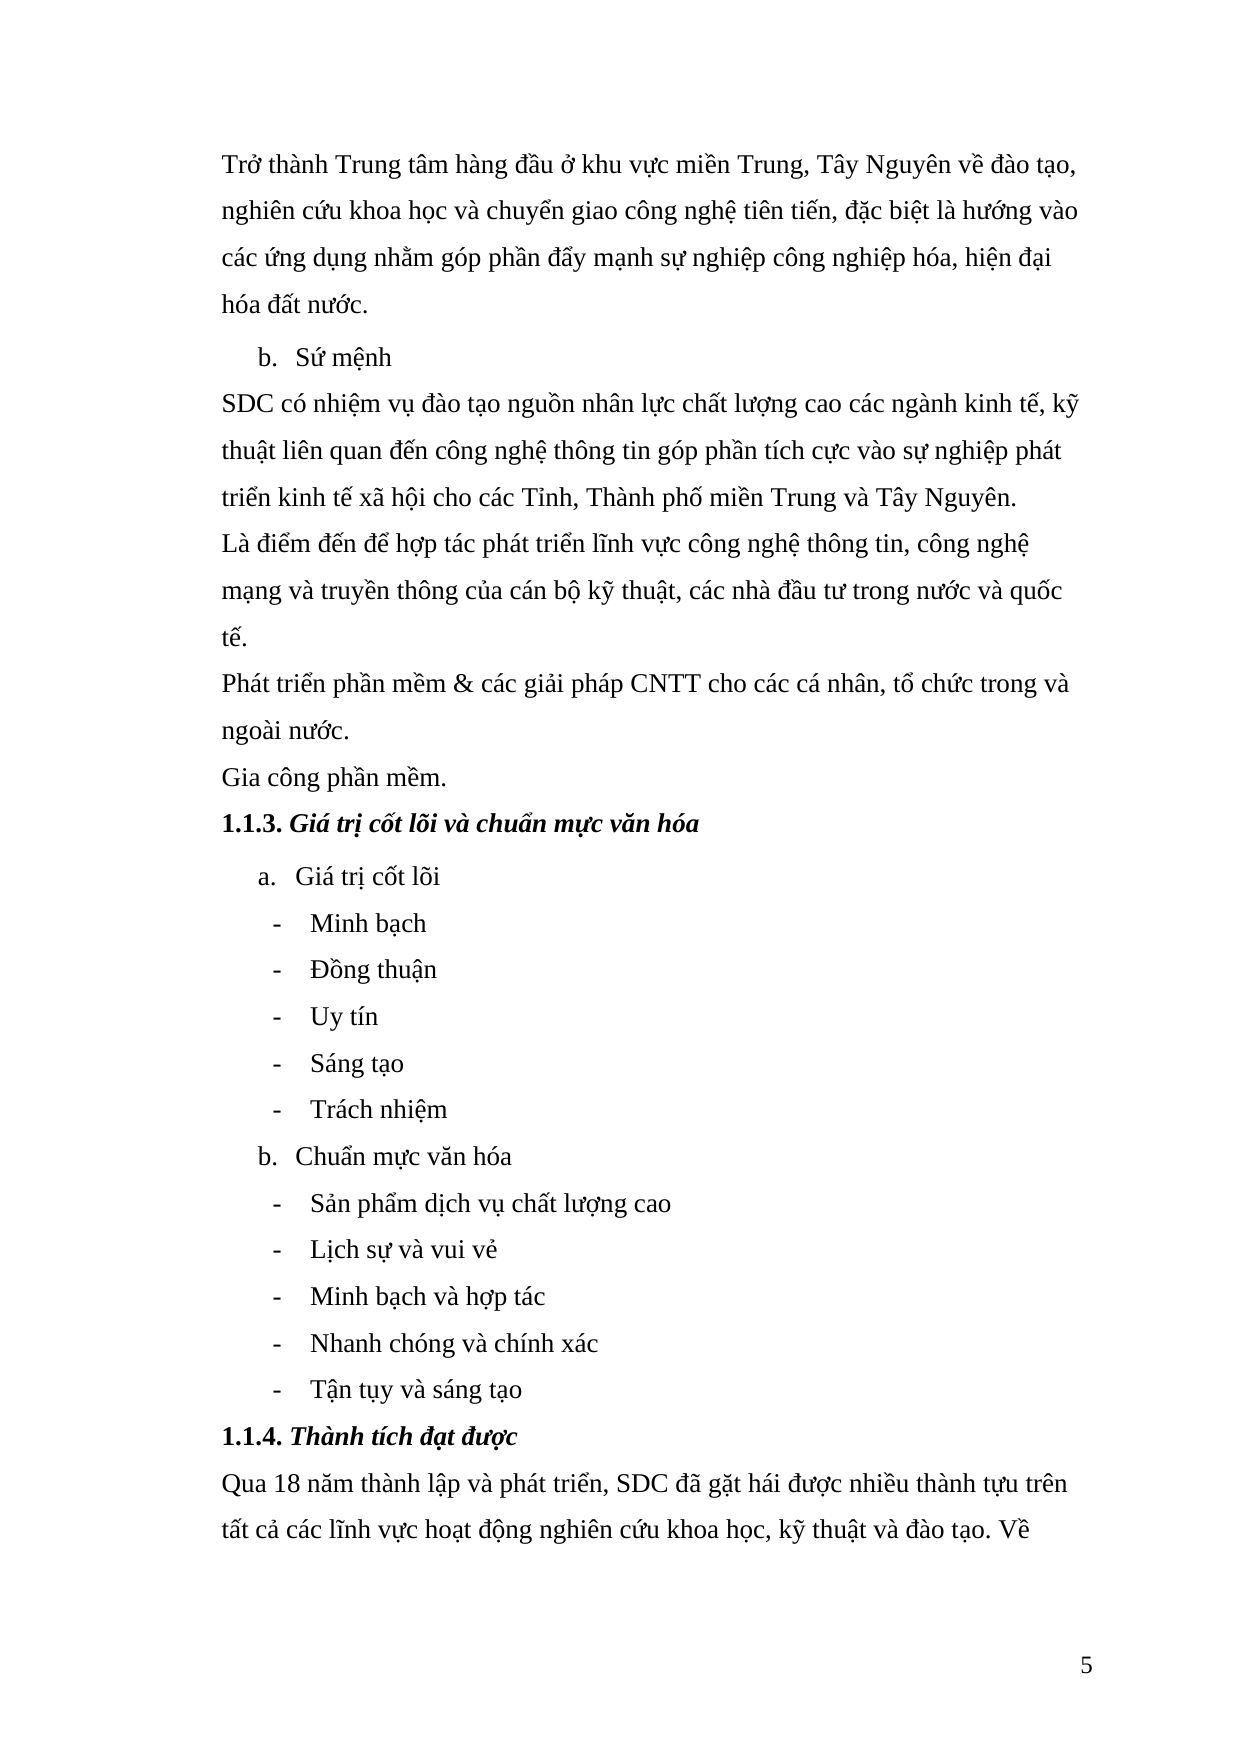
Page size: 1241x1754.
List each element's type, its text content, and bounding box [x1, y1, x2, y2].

text Là điểm đến để hợp tác phát triển lĩnh vực công nghệ thông tin, công nghệ mạng và truyền thông của cán bộ kỹ thuật, các nhà đầu tư trong nước và quốc tế. [221, 527, 1092, 652]
text Phát triển phần mềm & các giải pháp CNTT cho các cá nhân, tổ chức trong và ngoài nước. [221, 667, 1092, 745]
subtitle Giá trị cốt lõi và chuẩn mực văn hóa [221, 807, 1092, 838]
list Minh bạch và hợp tác [272, 1280, 1092, 1311]
text SDC có nhiệm vụ đào tạo nguồn nhân lực chất lượng cao các ngành kinh tế, kỹ thuật liên quan đến công nghệ thông tin góp phần tích cực vào sự nghiệp phát triển kinh tế xã hội cho các Tỉnh, Thành phố miền Trung và Tây Nguyên. [221, 387, 1092, 512]
subtitle Thành tích đạt được [221, 1420, 1092, 1451]
list Sáng tạo [272, 1047, 1092, 1078]
list Lịch sự và vui vẻ [272, 1233, 1092, 1265]
list Minh bạch [272, 907, 1092, 938]
list Uy tín [272, 1000, 1092, 1031]
text Trở thành Trung tâm hàng đầu ở khu vực miền Trung, Tây Nguyên về đào tạo, nghiên cứu khoa học và chuyển giao công nghệ tiên tiến, đặc biệt là hướng vào các ứng dụng nhằm góp phần đẩy mạnh sự nghiệp công nghiệp hóa, hiện đại hóa đất nước. [221, 148, 1092, 319]
list Tận tụy và sáng tạo [272, 1373, 1092, 1405]
list Giá trị cốt lõi [258, 860, 1092, 891]
text Gia công phần mềm. [221, 761, 1092, 792]
list Sản phẩm dịch vụ chất lượng cao [272, 1187, 1092, 1218]
list Nhanh chóng và chính xác [272, 1327, 1092, 1358]
list Chuẩn mực văn hóa [258, 1140, 1092, 1171]
list Sứ mệnh [258, 341, 1092, 372]
list Trách nhiệm [272, 1093, 1092, 1125]
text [221, 1467, 1092, 1545]
list Đồng thuận [272, 953, 1092, 985]
